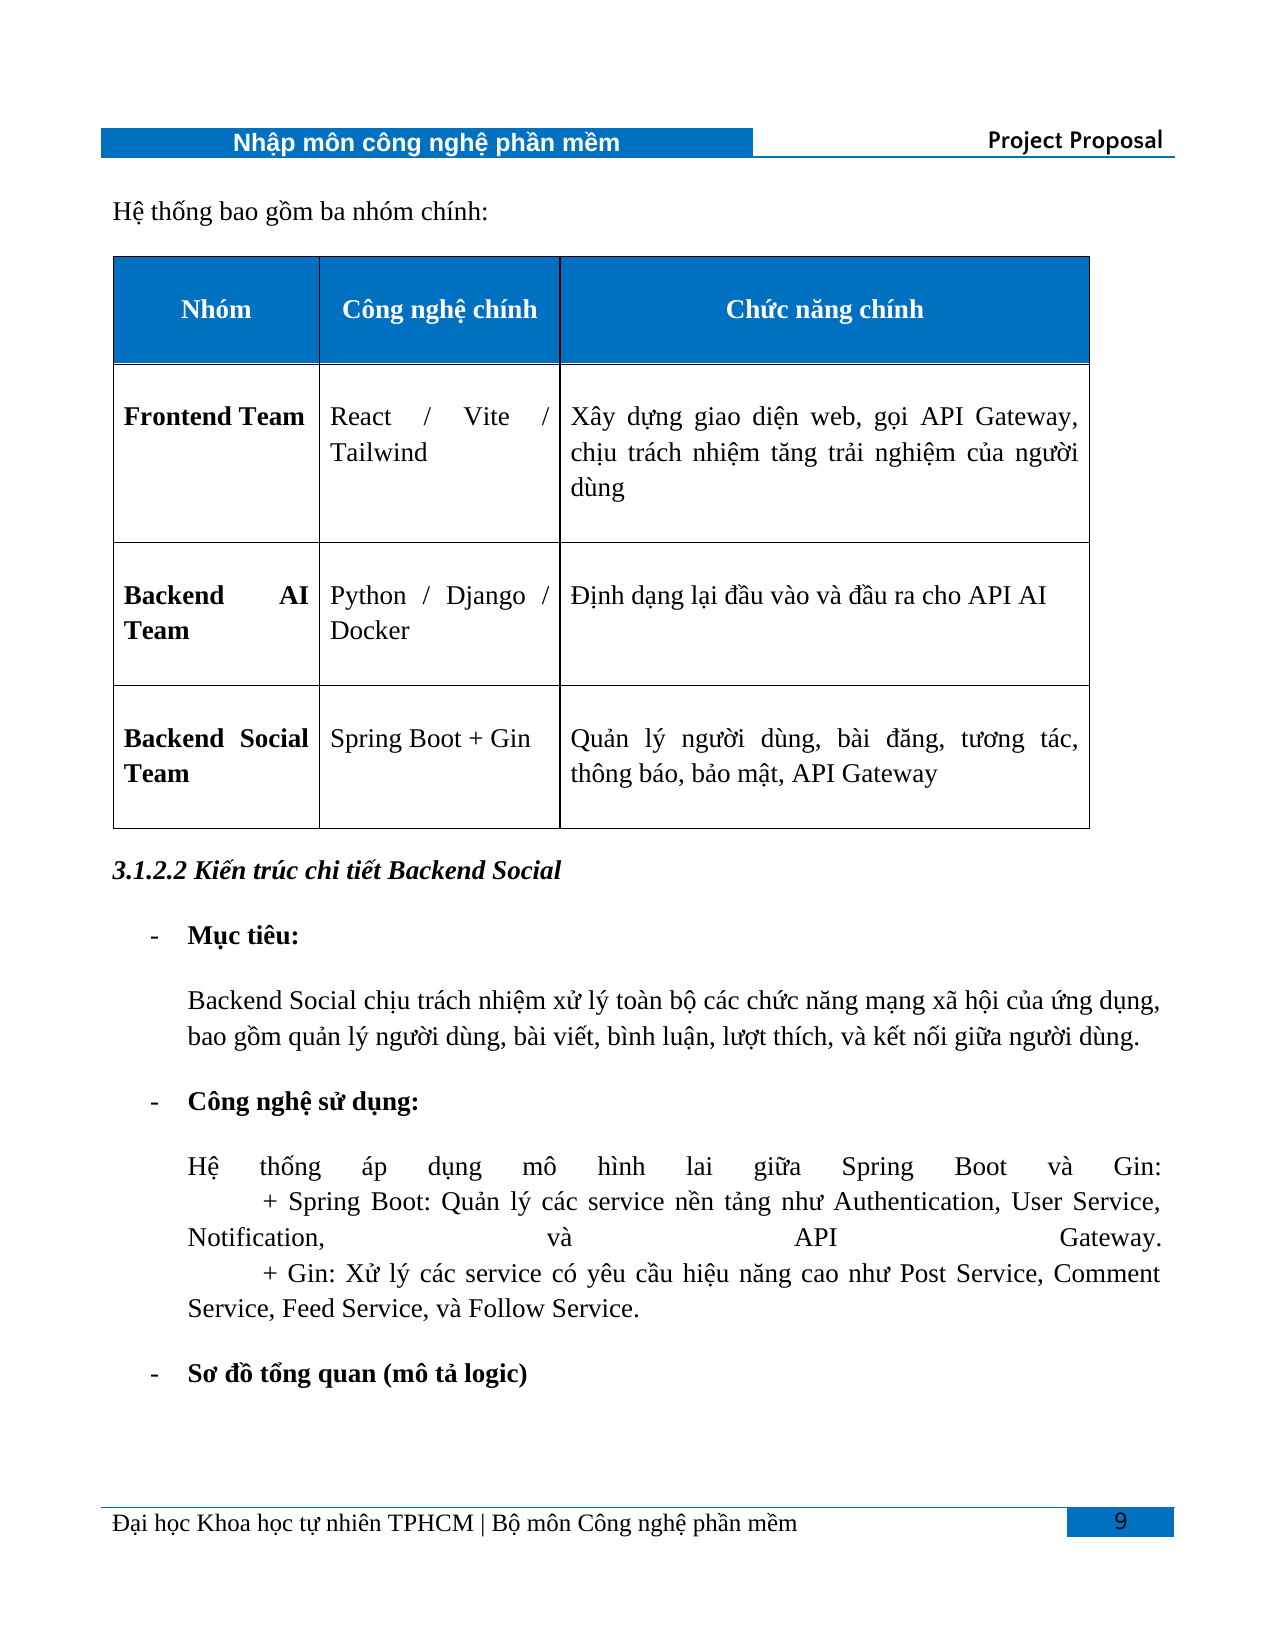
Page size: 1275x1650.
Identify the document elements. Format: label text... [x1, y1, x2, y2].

table_cell Quản lý người dùng, bài đăng, tương tác, thông báo, bảo mật, API Gateway [561, 686, 1089, 828]
table_header Nhóm [114, 257, 319, 363]
text 3.1.2.2 Kiến trúc chi tiết Backend Social [112, 854, 1162, 886]
table_cell React / Vite / Tailwind [320, 365, 559, 542]
table_cell Frontend Team [114, 365, 319, 542]
table_cell Python / Django / Docker [320, 543, 559, 685]
table_header Công nghệ chính [320, 257, 559, 363]
table_cell Backend AI Team [114, 543, 319, 685]
subtitle Mục tiêu: [150, 919, 1162, 950]
table_cell Backend Social Team [114, 686, 319, 828]
table_cell Định dạng lại đầu vào và đầu ra cho API AI [561, 543, 1089, 685]
subtitle Công nghệ sử dụng: [150, 1085, 1162, 1116]
subtitle Backend Social chịu trách nhiệm xử lý toàn bộ các chức năng mạng xã hội của ứng dụng, bao gồm quản lý người dùng, bài viết, bình luận, lượt thích, và kết nối giữa người dùng. [187, 984, 1162, 1051]
text Hệ thống bao gồm ba nhóm chính: [112, 196, 1162, 227]
table_header Chức năng chính [561, 257, 1089, 363]
subtitle Sơ đồ tổng quan (mô tả logic) [150, 1357, 1162, 1389]
table_cell Xây dựng giao diện web, gọi API Gateway, chịu trách nhiệm tăng trải nghiệm của người dùng [561, 365, 1089, 542]
subtitle Hệ thống áp dụng mô hình lai giữa Spring Boot và Gin: + Spring Boot: Quản lý các service nền tảng như Authentication, User Service, Notification, và API Gateway. + Gin: Xử lý các service có yêu cầu hiệu năng cao như Post Service, Comment Service, Feed Service, và Follow Service. [187, 1150, 1162, 1324]
table_cell Spring Boot + Gin [320, 686, 559, 828]
